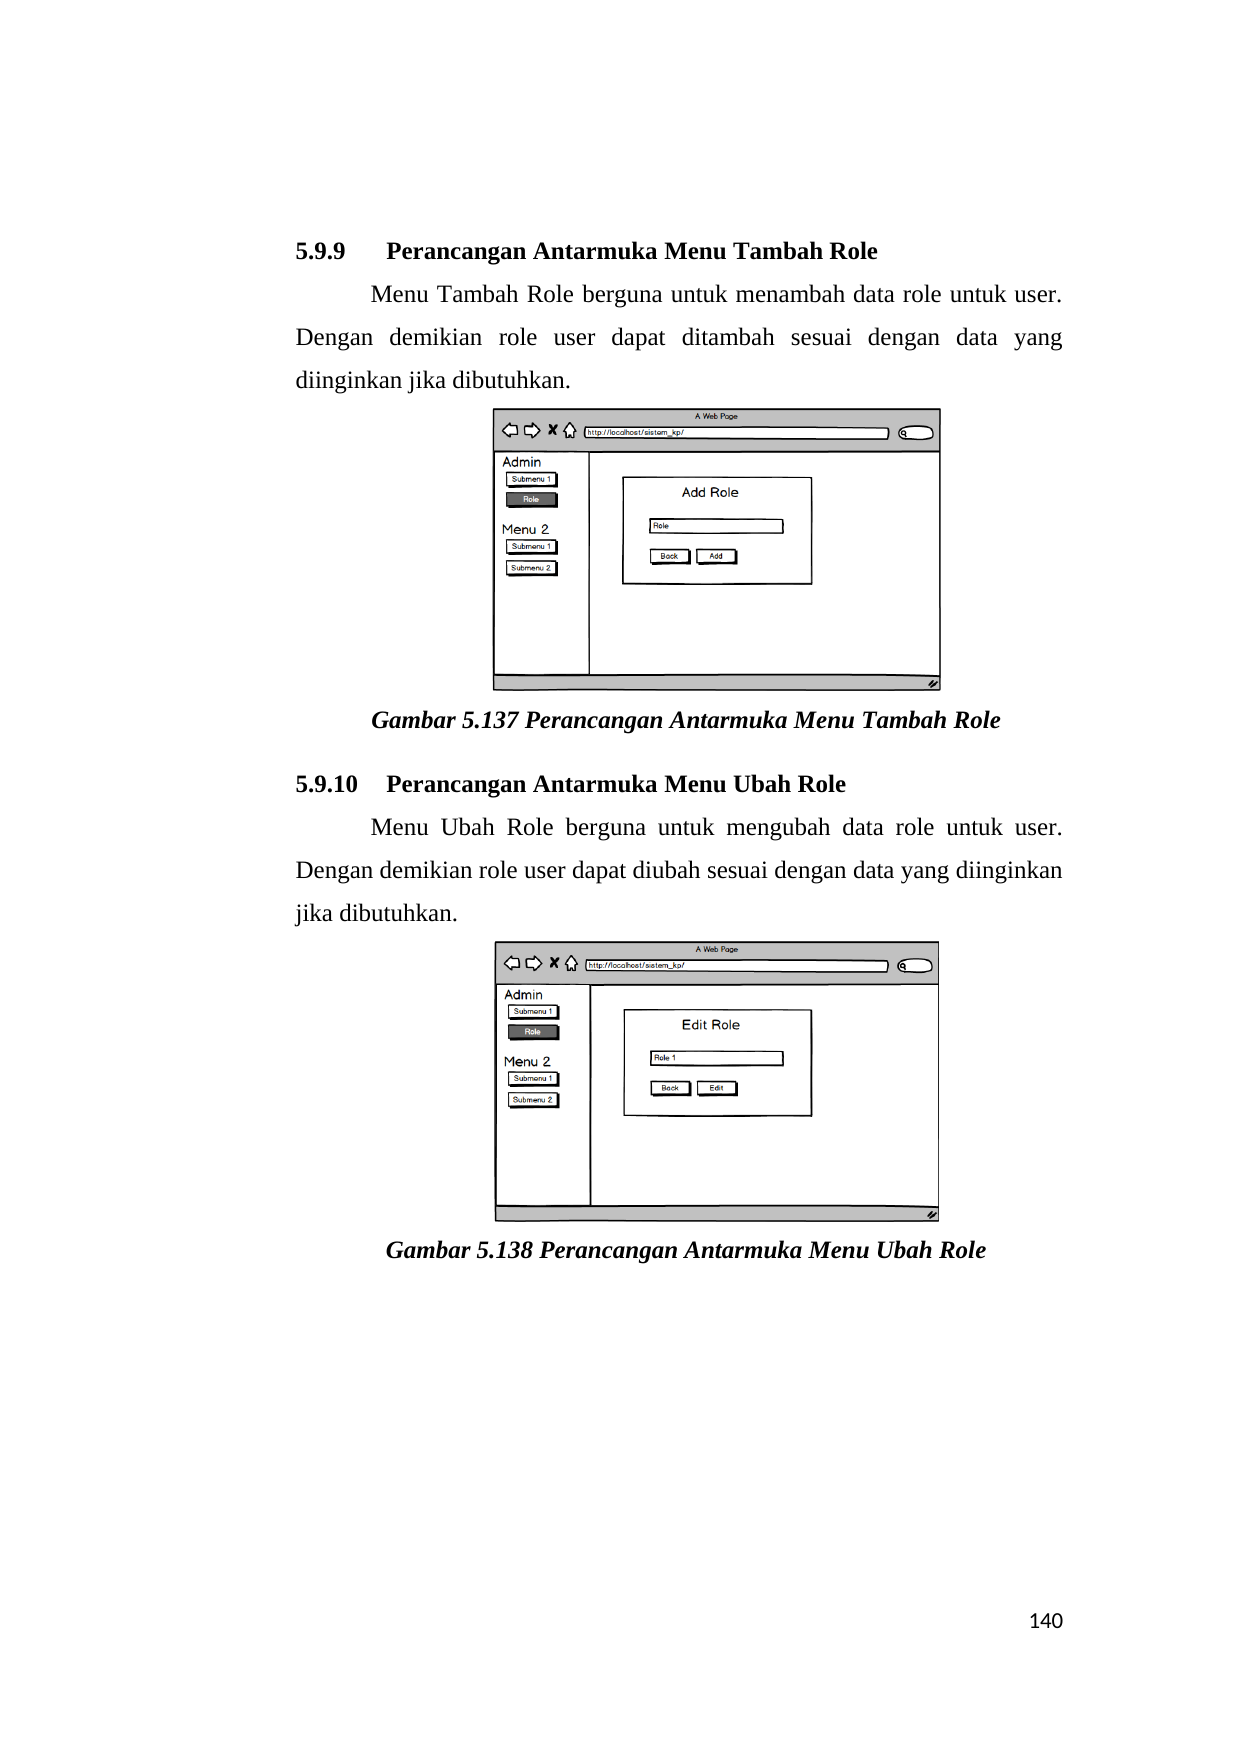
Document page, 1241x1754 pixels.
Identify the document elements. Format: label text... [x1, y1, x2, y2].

text Gambar 5.137 Perancangan Antarmuka Menu Tambah Role [311, 705, 1063, 734]
picture [492, 408, 941, 691]
text Menu Tambah Role berguna untuk menambah data role untuk user. Dengan demikian role user dapat ditambah sesuai dengan data yang diinginkan jika dibutuhkan. [295, 279, 1063, 394]
subtitle Perancangan Antarmuka Menu Tambah Role [295, 236, 1063, 265]
picture [494, 941, 939, 1222]
subtitle Perancangan Antarmuka Menu Ubah Role [295, 769, 1063, 798]
text Gambar 5.138 Perancangan Antarmuka Menu Ubah Role [311, 1235, 1063, 1264]
text Menu Ubah Role berguna untuk mengubah data role untuk user. Dengan demikian role user dapat diubah sesuai dengan data yang diinginkan jika dibutuhkan. [295, 812, 1063, 927]
